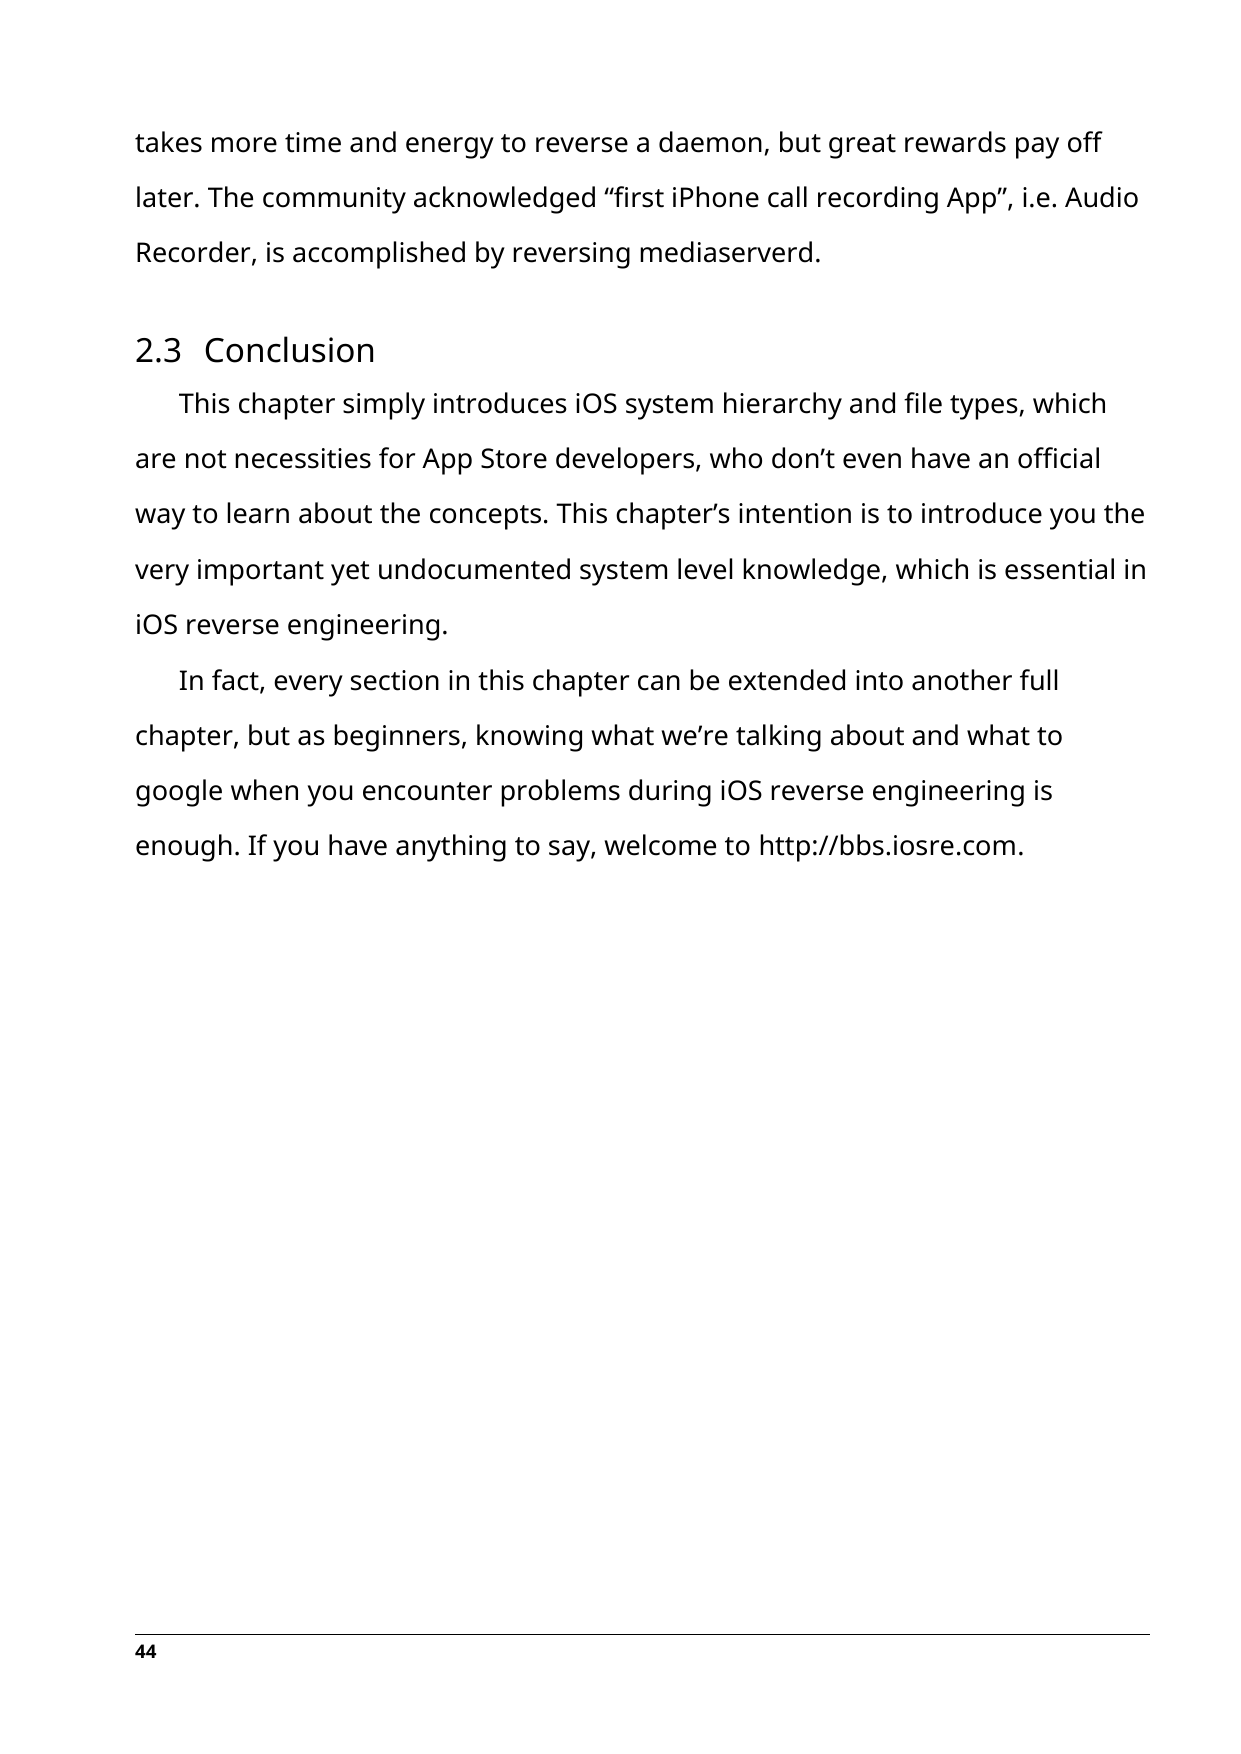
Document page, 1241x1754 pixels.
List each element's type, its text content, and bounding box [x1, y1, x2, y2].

text This chapter simply introduces iOS system hierarchy and file types, which are not necessities for App Store developers, who don’t even have an official way to learn about the concepts. This chapter’s intention is to introduce you the very important yet undocumented system level knowledge, which is essential in iOS reverse engineering. [135, 384, 1150, 642]
text In fact, every section in this chapter can be extended into another full chapter, but as beginners, knowing what we’re talking about and what to google when you encounter problems during iOS reverse engineering is enough. If you have anything to say, welcome to http://bbs.iosre.com. [135, 661, 1150, 864]
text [135, 123, 1150, 271]
subtitle Conclusion [135, 326, 1150, 372]
